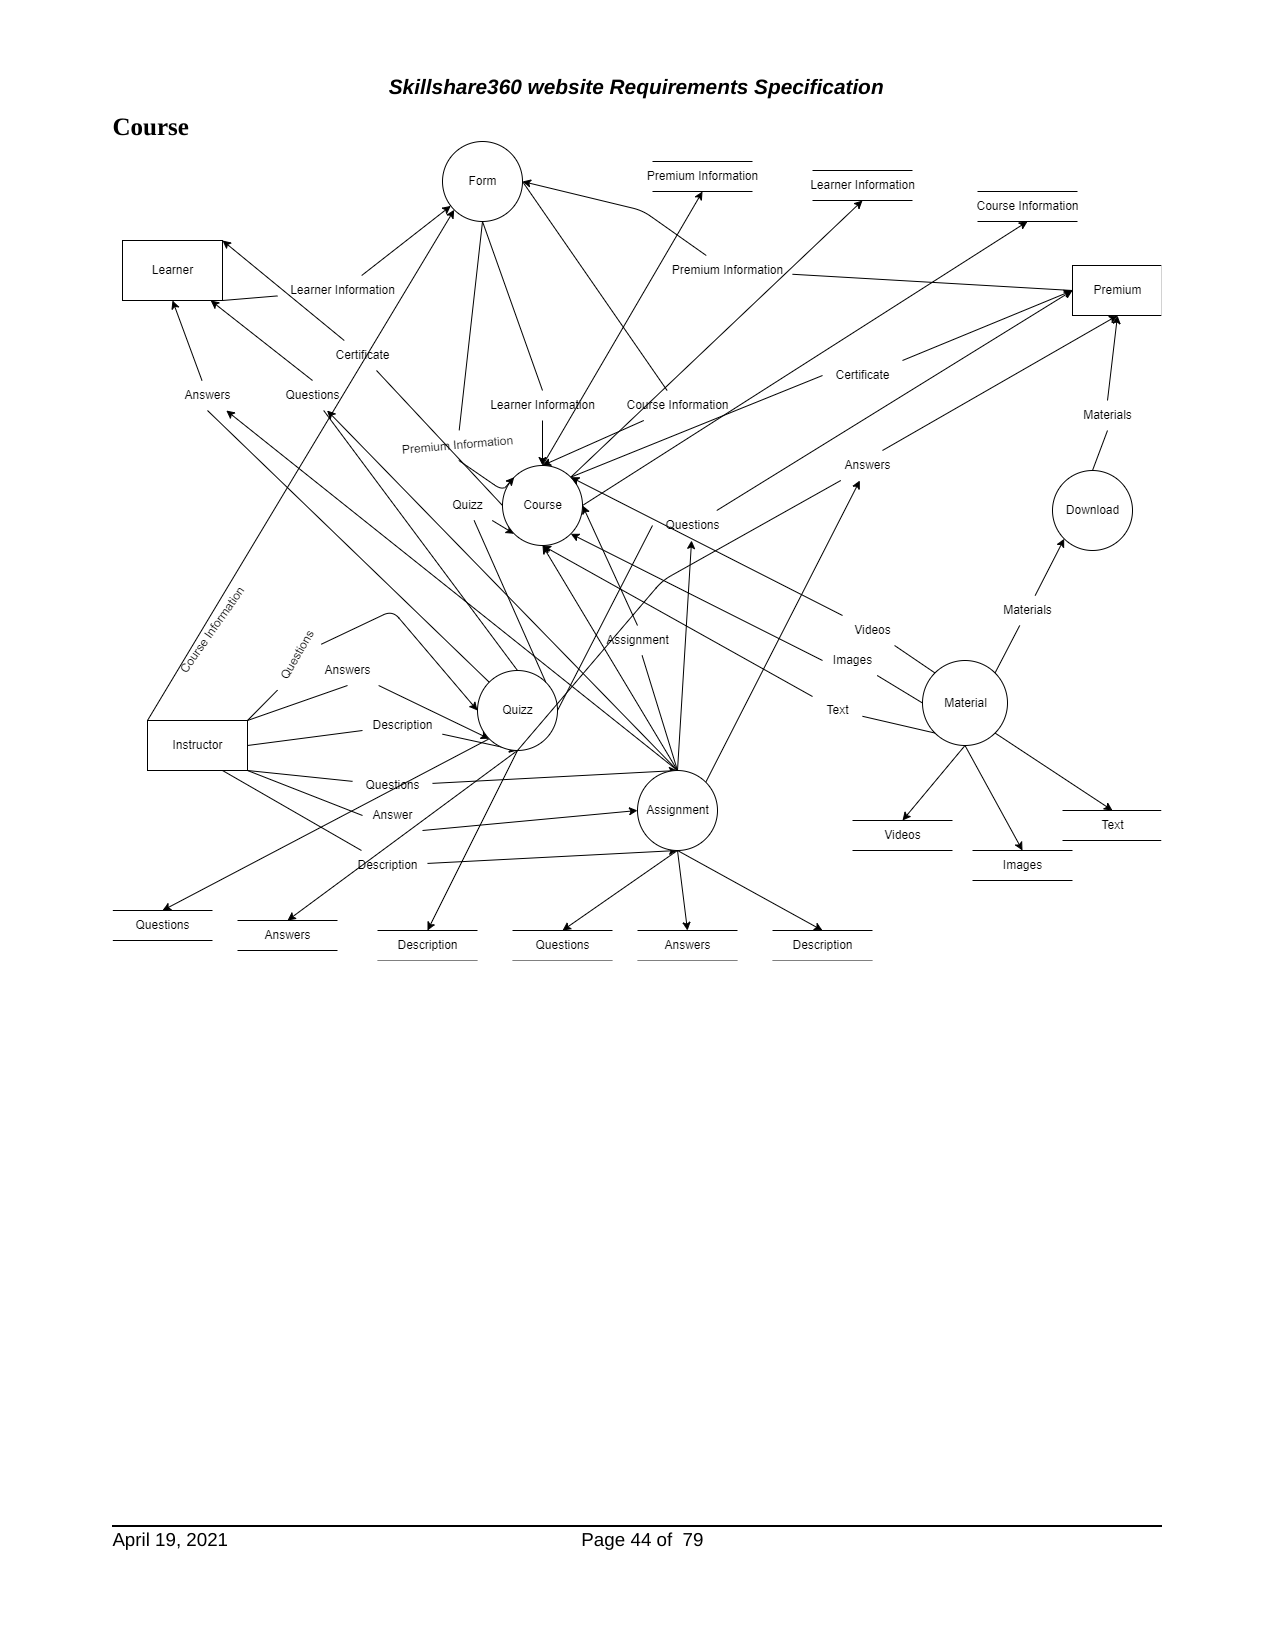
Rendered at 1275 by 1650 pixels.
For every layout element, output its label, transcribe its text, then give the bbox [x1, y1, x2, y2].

text Course [112, 112, 1162, 141]
picture [112, 141, 1162, 961]
